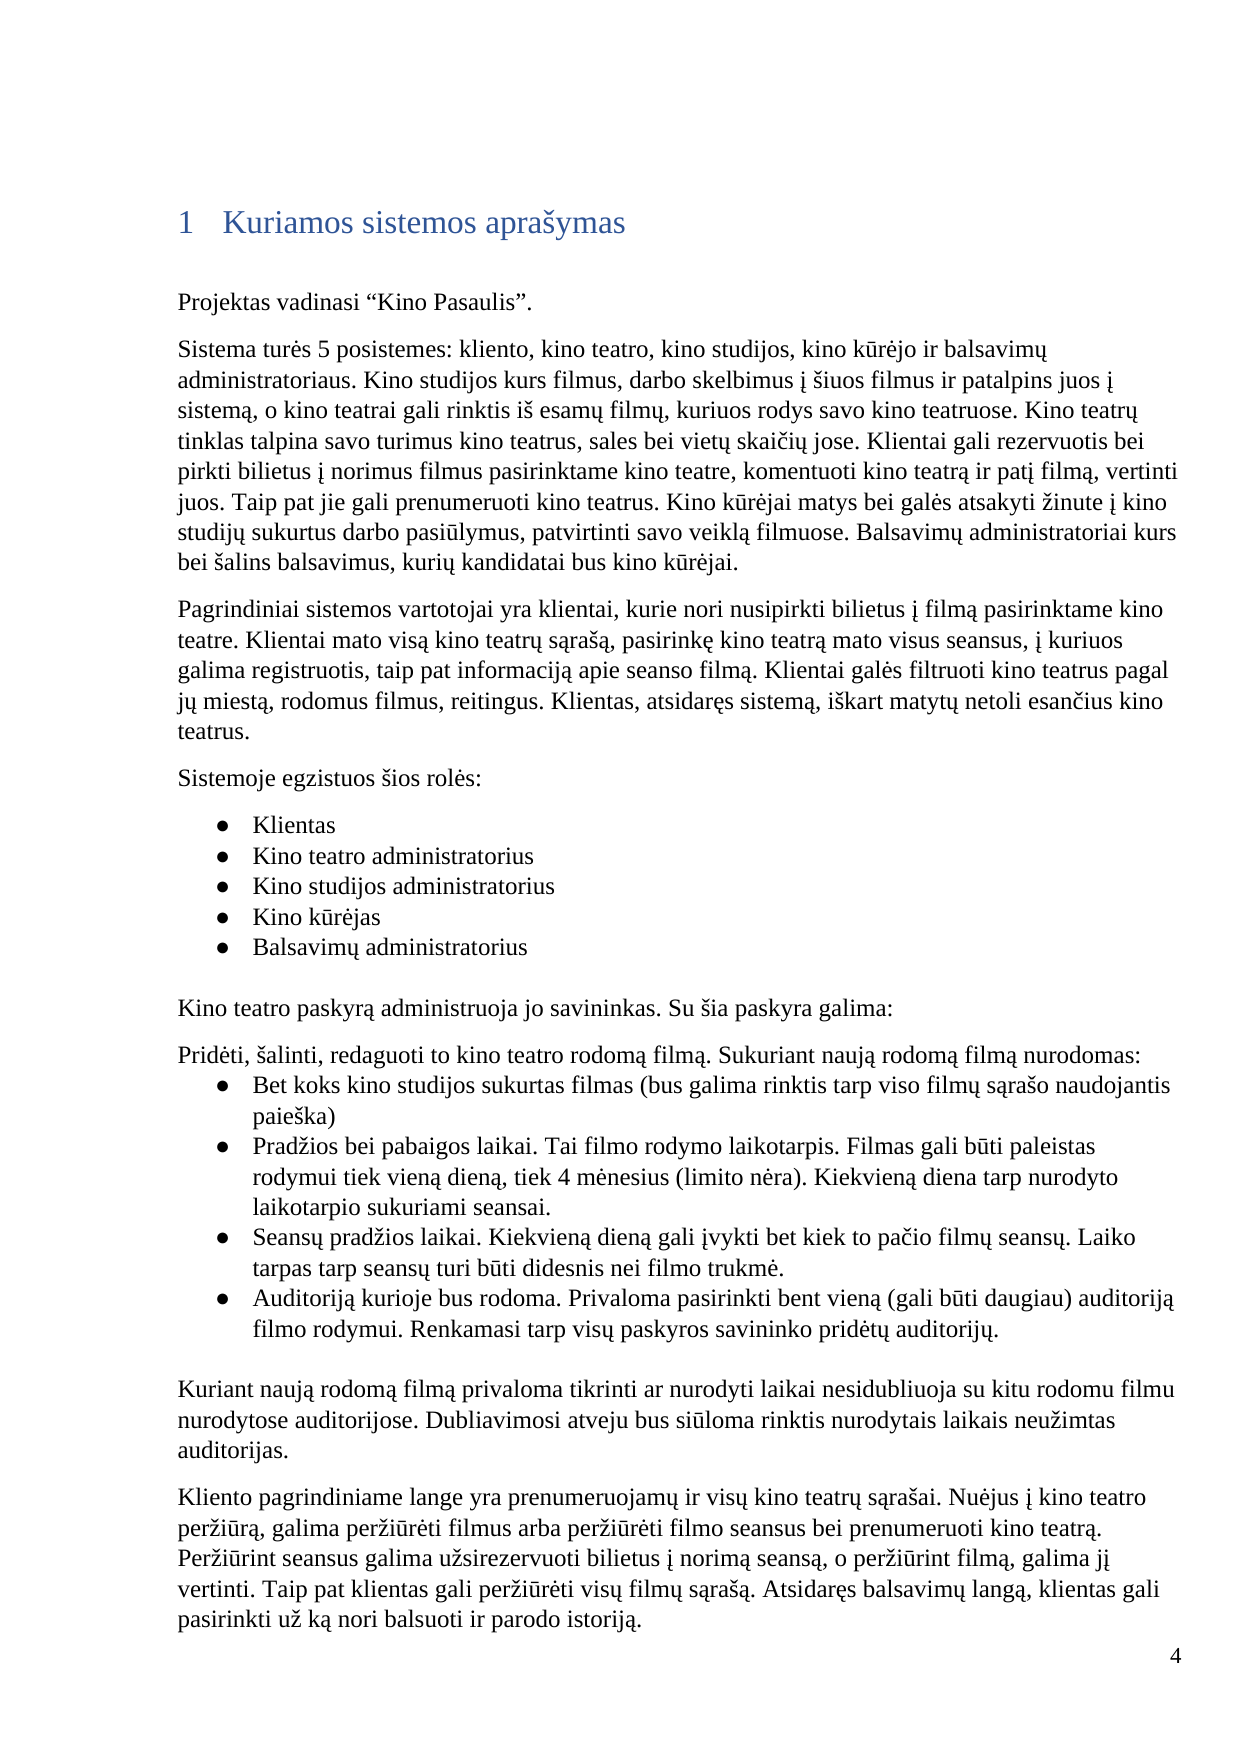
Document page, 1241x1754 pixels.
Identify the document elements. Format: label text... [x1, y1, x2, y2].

text Sistemoje egzistuos šios rolės: [177, 763, 1181, 792]
list Auditoriją kurioje bus rodoma. Privaloma pasirinkti bent vieną (gali būti daugiau) auditoriją filmo rodymui. Renkamasi tarp visų paskyros savininko pridėtų auditorijų. [215, 1283, 1181, 1342]
list Seansų pradžios laikai. Kiekvieną dieną gali įvykti bet kiek to pačio filmų seansų. Laiko tarpas tarp seansų turi būti didesnis nei filmo trukmė. [215, 1222, 1181, 1282]
list Balsavimų administratorius [215, 932, 1181, 961]
text Pagrindiniai sistemos vartotojai yra klientai, kurie nori nusipirkti bilietus į filmą pasirinktame kino teatre. Klientai mato visą kino teatrų sąrašą, pasirinkę kino teatrą mato visus seansus, į kuriuos galima registruotis, taip pat informaciją apie seanso filmą. Klientai galės filtruoti kino teatrus pagal jų miestą, rodomus filmus, reitingus. Klientas, atsidaręs sistemą, iškart matytų netoli esančius kino teatrus. [177, 594, 1181, 745]
text Sistema turės 5 posistemes: kliento, kino teatro, kino studijos, kino kūrėjo ir balsavimų administratoriaus. Kino studijos kurs filmus, darbo skelbimus į šiuos filmus ir patalpins juos į sistemą, o kino teatrai gali rinktis iš esamų filmų, kuriuos rodys savo kino teatruose. Kino teatrų tinklas talpina savo turimus kino teatrus, sales bei vietų skaičių jose. Klientai gali rezervuotis bei pirkti bilietus į norimus filmus pasirinktame kino teatre, komentuoti kino teatrą ir patį filmą, vertinti juos. Taip pat jie gali prenumeruoti kino teatrus. Kino kūrėjai matys bei galės atsakyti žinute į kino studijų sukurtus darbo pasiūlymus, patvirtinti savo veiklą filmuose. Balsavimų administratoriai kurs bei šalins balsavimus, kurių kandidatai bus kino kūrėjai. [177, 334, 1181, 576]
list Kino kūrėjas [215, 902, 1181, 930]
list Kino teatro administratorius [215, 841, 1181, 869]
list Klientas [215, 810, 1181, 839]
list Kino studijos administratorius [215, 871, 1181, 900]
list Pradžios bei pabaigos laikai. Tai filmo rodymo laikotarpis. Filmas gali būti paleistas rodymui tiek vieną dieną, tiek 4 mėnesius (limito nėra). Kiekvieną diena tarp nurodyto laikotarpio sukuriami seansai. [215, 1131, 1181, 1221]
text Kuriant naują rodomą filmą privaloma tikrinti ar nurodyti laikai nesidubliuoja su kitu rodomu filmu nurodytose auditorijose. Dubliavimosi atveju bus siūloma rinktis nurodytais laikais neužimtas auditorijas. [177, 1374, 1181, 1464]
subtitle Kuriamos sistemos aprašymas [177, 202, 1181, 241]
text Kliento pagrindiniame lange yra prenumeruojamų ir visų kino teatrų sąrašai. Nuėjus į kino teatro peržiūrą, galima peržiūrėti filmus arba peržiūrėti filmo seansus bei prenumeruoti kino teatrą. Peržiūrint seansus galima užsirezervuoti bilietus į norimą seansą, o peržiūrint filmą, galima jį vertinti. Taip pat klientas gali peržiūrėti visų filmų sąrašą. Atsidaręs balsavimų langą, klientas gali pasirinkti už ką nori balsuoti ir parodo istoriją. [177, 1482, 1181, 1633]
text Kino teatro paskyrą administruoja jo savininkas. Su šia paskyra galima: [177, 993, 1181, 1022]
text Projektas vadinasi “Kino Pasaulis”. [177, 287, 1181, 316]
text Pridėti, šalinti, redaguoti to kino teatro rodomą filmą. Sukuriant naują rodomą filmą nurodomas: [177, 1040, 1181, 1069]
list Bet koks kino studijos sukurtas filmas (bus galima rinktis tarp viso filmų sąrašo naudojantis paieška) [215, 1070, 1181, 1129]
